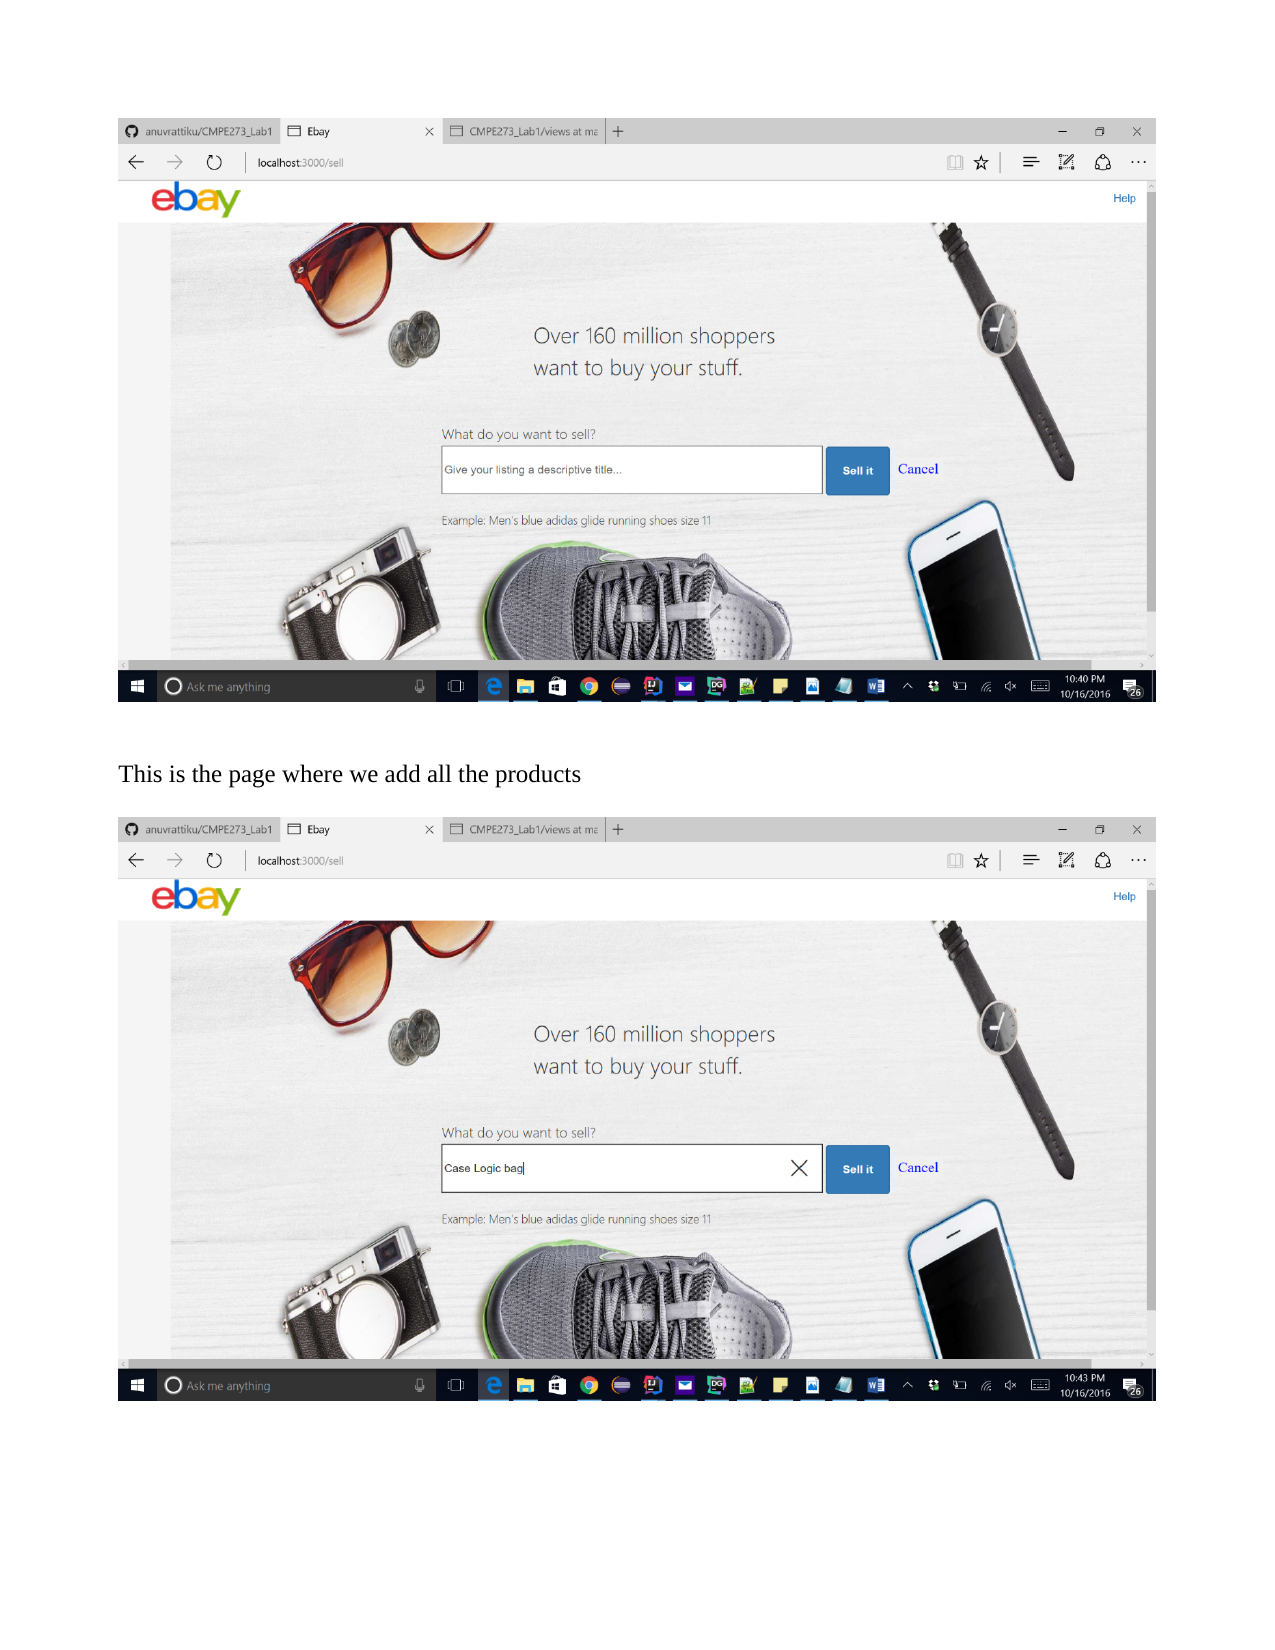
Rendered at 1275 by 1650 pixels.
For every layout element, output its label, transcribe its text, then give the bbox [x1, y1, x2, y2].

text This is the page where we add all the products [118, 759, 1157, 788]
picture [118, 118, 1156, 702]
picture [118, 817, 1156, 1401]
